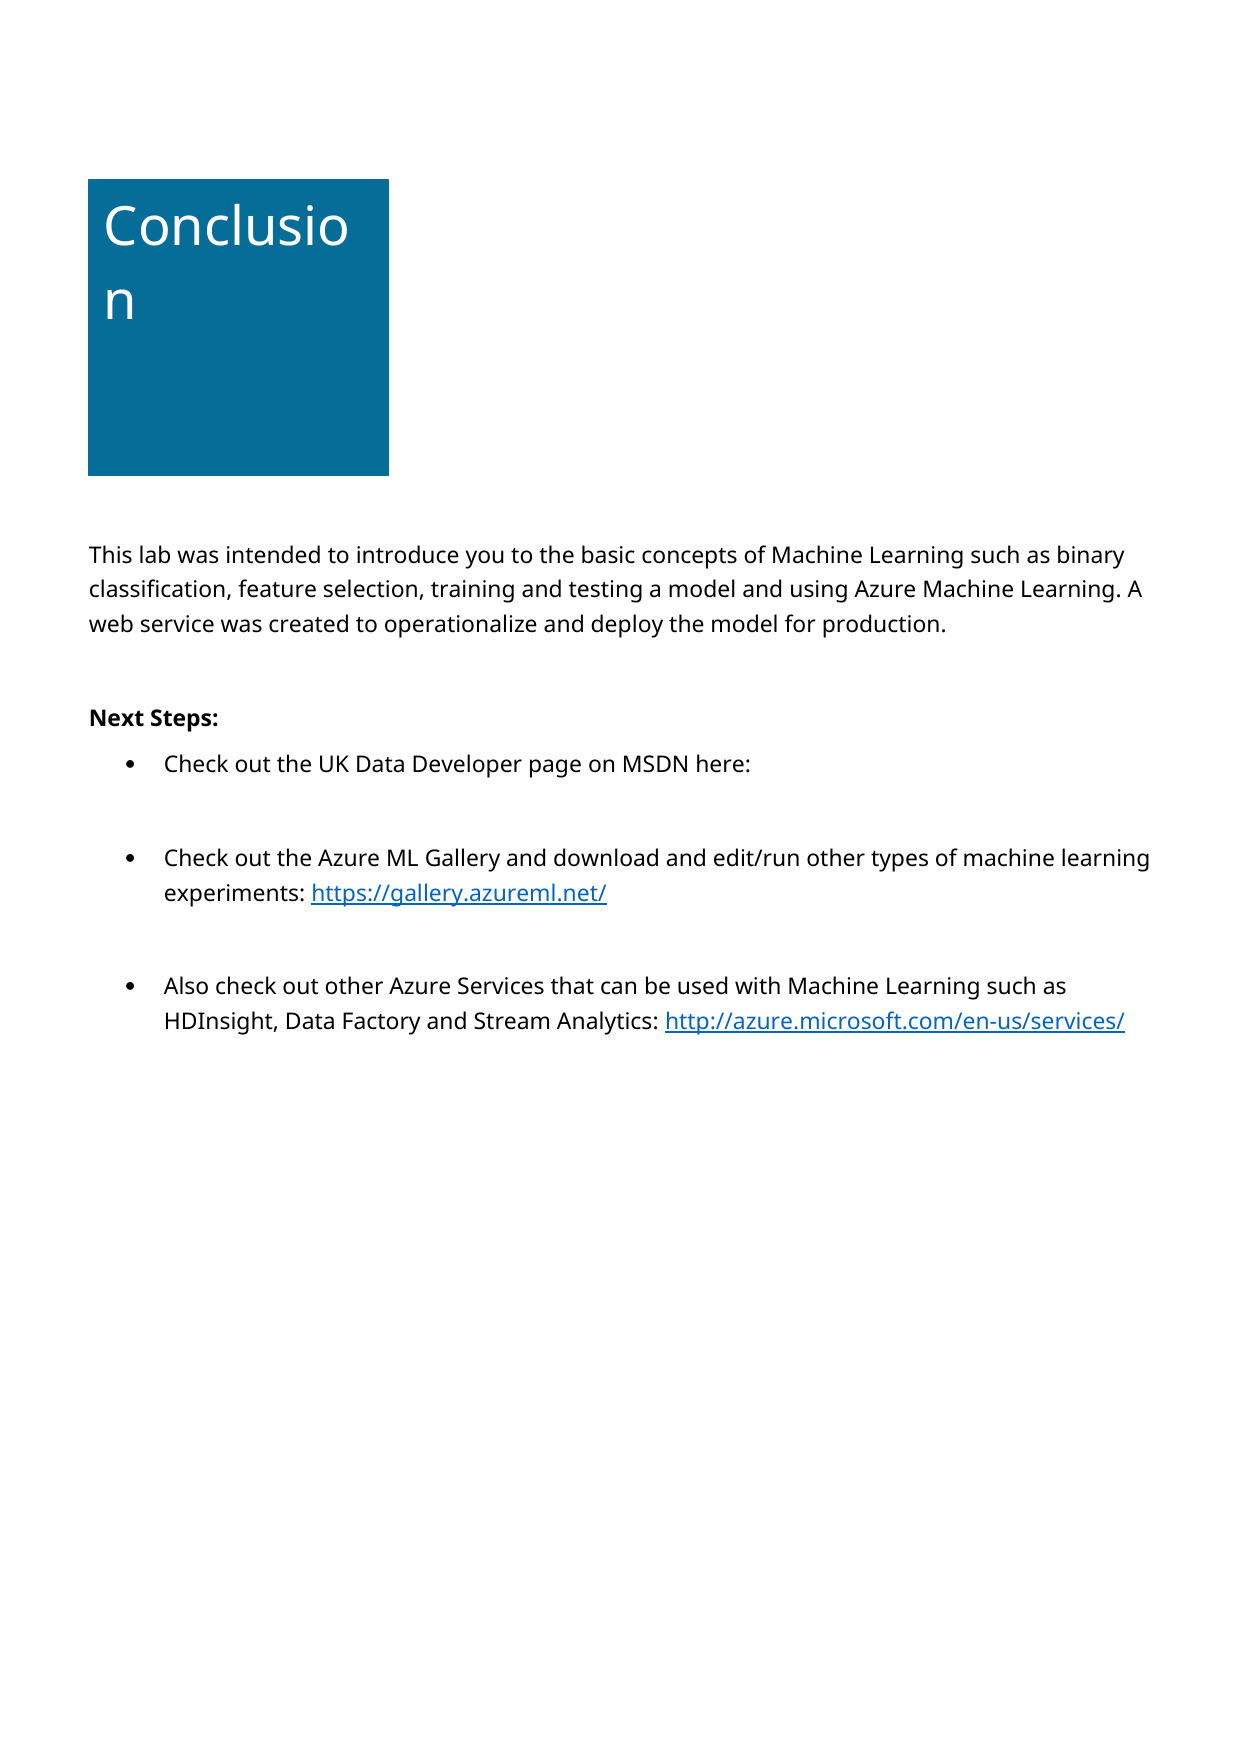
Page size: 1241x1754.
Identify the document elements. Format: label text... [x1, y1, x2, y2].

text Next Steps: [89, 702, 1152, 733]
text This lab was intended to introduce you to the basic concepts of Machine Learning such as binary classification, feature selection, training and testing a model and using Azure Machine Learning. A web service was created to operationalize and deploy the model for production. [89, 539, 1152, 639]
list Check out the UK Data Developer page on MSDN here: [126, 748, 1152, 780]
list Check out the Azure ML Gallery and download and edit/run other types of machine learning experiments: https://gallery.azureml.net/ [126, 842, 1152, 908]
list Also check out other Azure Services that can be used with Machine Learning such as HDInsight, Data Factory and Stream Analytics: http://azure.microsoft.com/en-us/services/ [126, 970, 1152, 1036]
